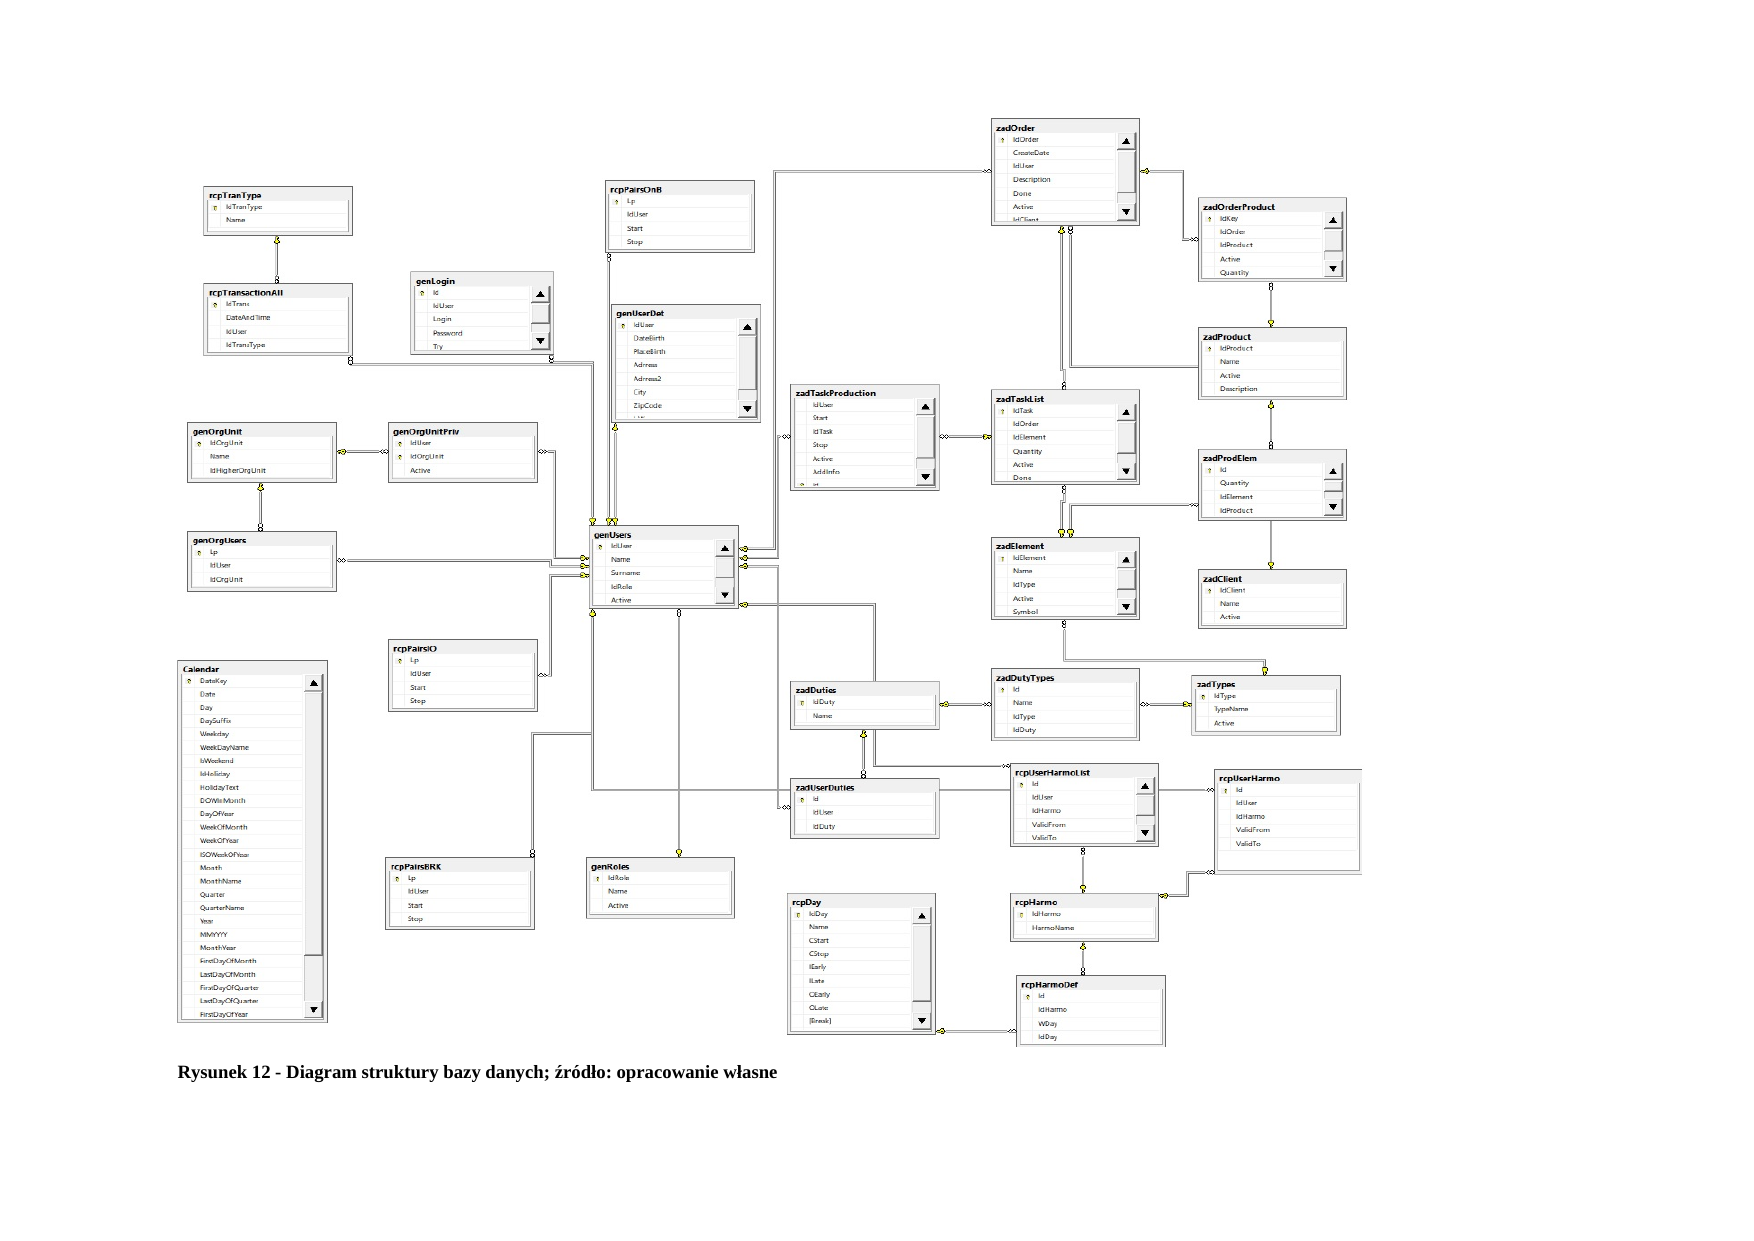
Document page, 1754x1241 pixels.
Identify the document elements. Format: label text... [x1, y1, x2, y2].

text Rysunek 12 - Diagram struktury bazy danych; źródło: opracowanie własne [177, 1061, 1636, 1082]
picture [177, 118, 1558, 1047]
